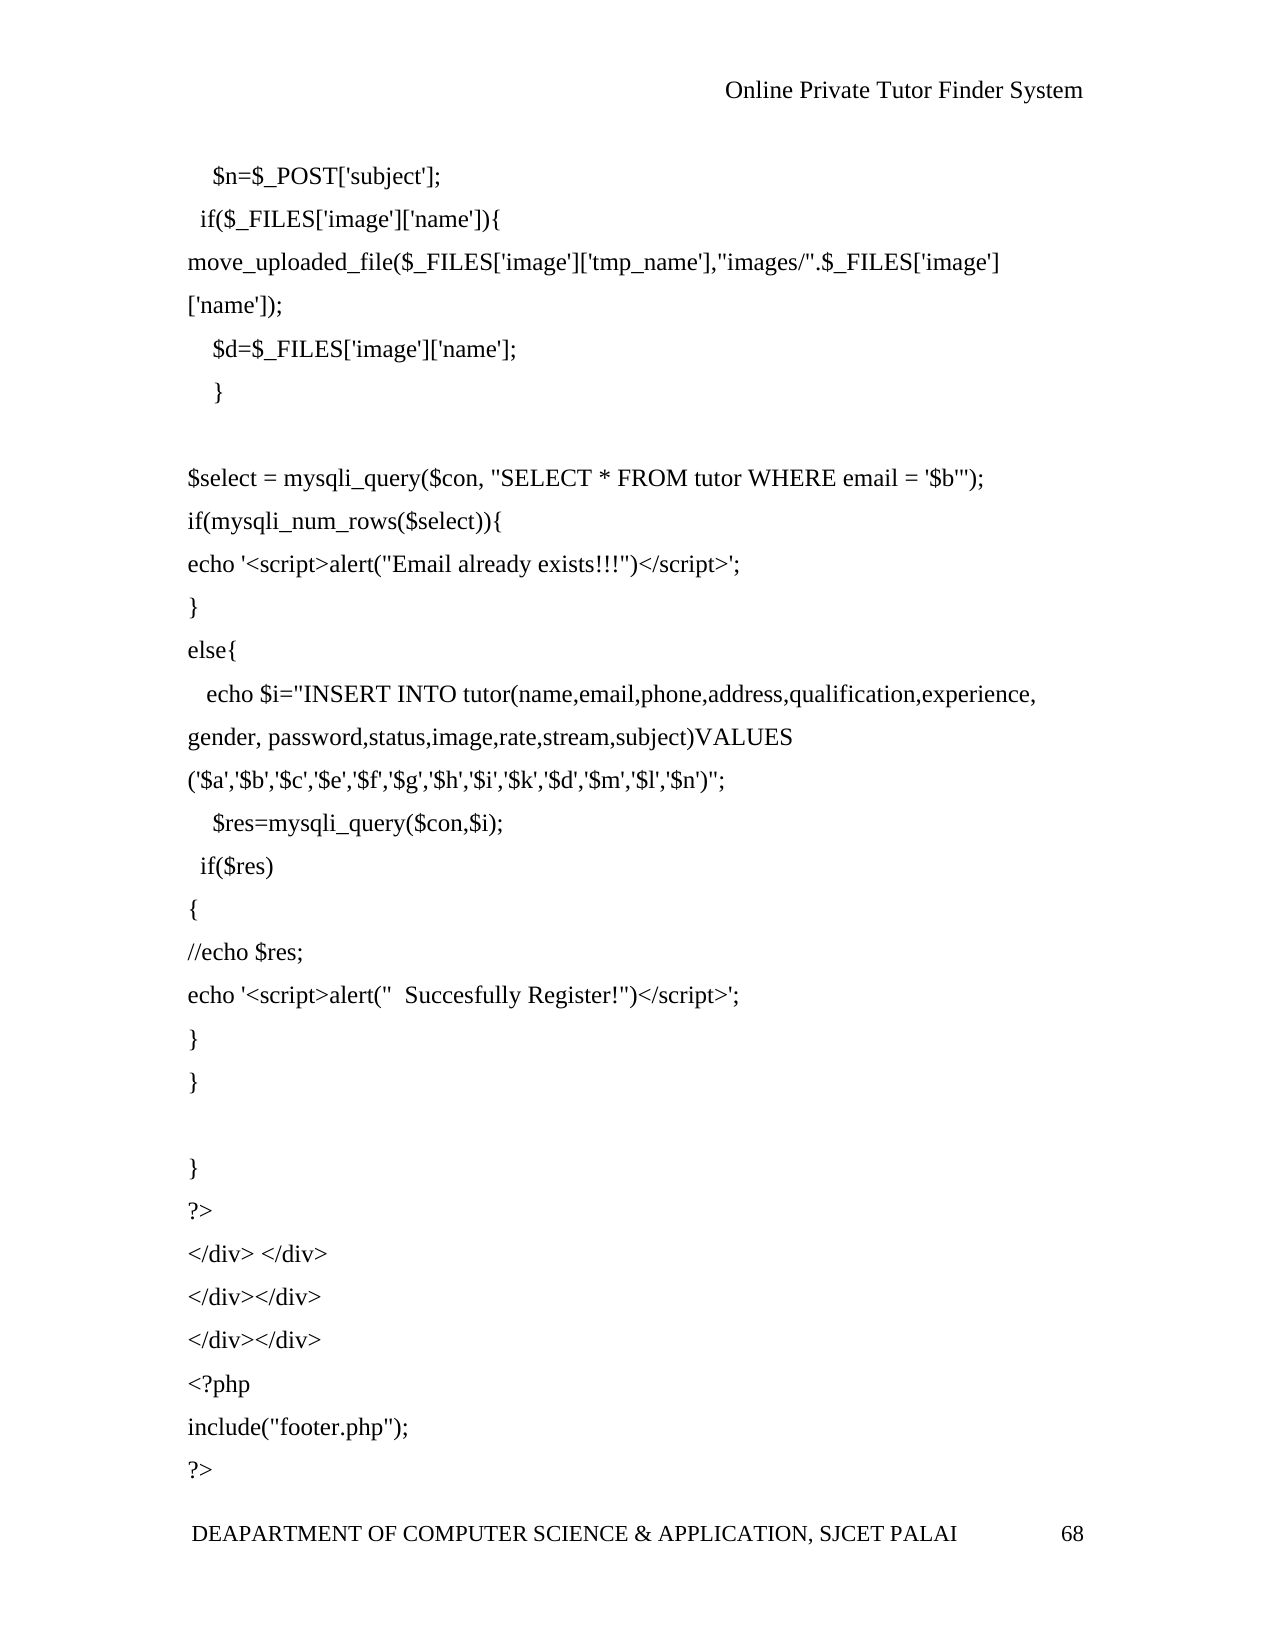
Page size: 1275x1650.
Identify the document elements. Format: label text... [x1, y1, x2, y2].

text } [187, 592, 1087, 621]
text $d=$_FILES['image']['name']; [187, 334, 1087, 362]
text <?php [187, 1369, 1087, 1397]
text } [187, 1153, 1087, 1182]
text $res=mysqli_query($con,$i); [187, 808, 1087, 837]
text } [187, 377, 1087, 406]
text echo '<script>alert(" Succesfully Register!")</script>'; [187, 981, 1087, 1009]
text else{ [187, 636, 1087, 664]
text { [187, 894, 1087, 923]
text include("footer.php"); [187, 1412, 1087, 1441]
text ?> [187, 1196, 1087, 1225]
text $select = mysqli_query($con, "SELECT * FROM tutor WHERE email = '$b'"); [187, 463, 1087, 492]
text move_uploaded_file($_FILES['image']['tmp_name'],"images/".$_FILES['image']['name']); [187, 247, 1087, 319]
text //echo $res; [187, 937, 1087, 966]
text </div></div> [187, 1326, 1087, 1354]
text </div> </div> [187, 1239, 1087, 1268]
text if(mysqli_num_rows($select)){ [187, 506, 1087, 535]
text ?> [187, 1455, 1087, 1484]
text </div></div> [187, 1282, 1087, 1311]
text echo '<script>alert("Email already exists!!!")</script>'; [187, 549, 1087, 578]
text } [187, 1067, 1087, 1096]
text if($res) [187, 851, 1087, 880]
text echo $i="INSERT INTO tutor(name,email,phone,address,qualification,experience, gender, password,status,image,rate,stream,subject)VALUES ('$a','$b','$c','$e','$f','$g','$h','$i','$k','$d','$m','$l','$n')"; [187, 679, 1087, 794]
text if($_FILES['image']['name']){ [187, 204, 1087, 233]
text } [187, 1024, 1087, 1052]
text $n=$_POST['subject']; [187, 161, 1087, 190]
